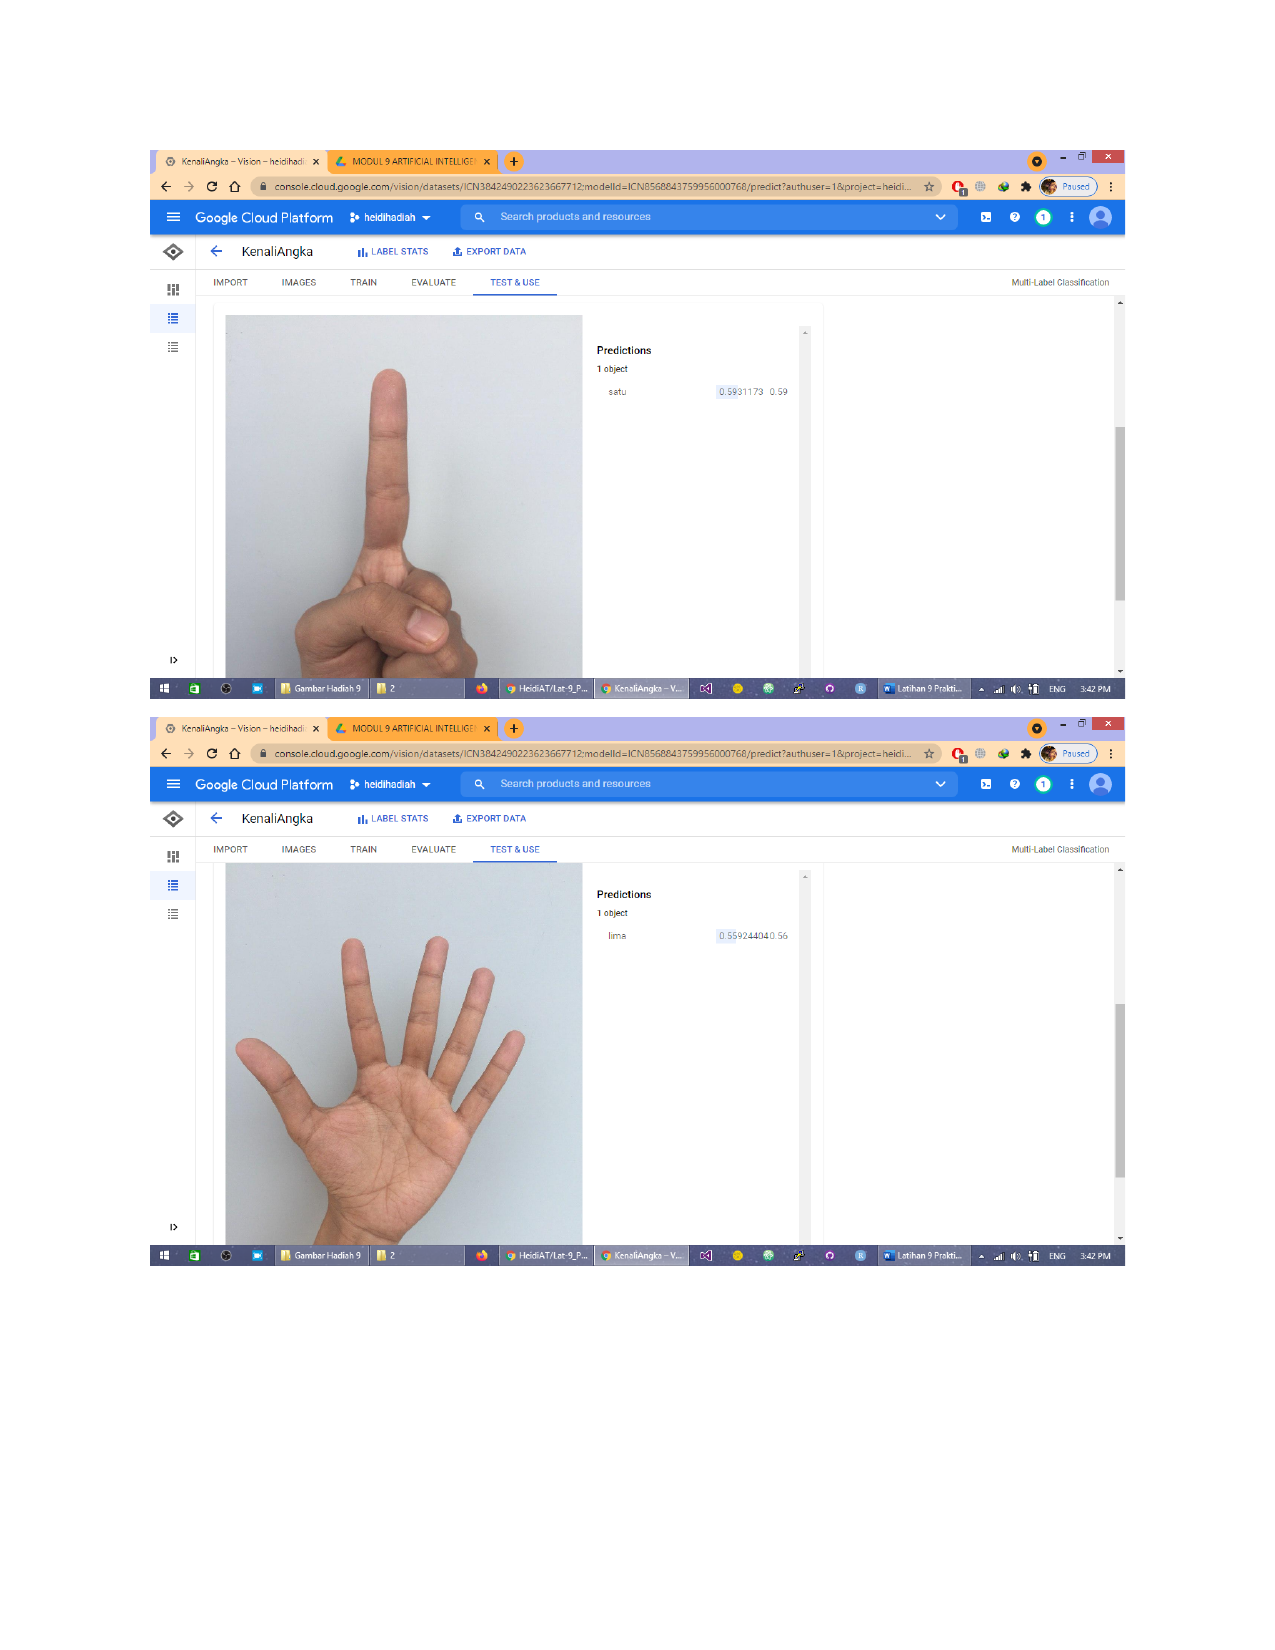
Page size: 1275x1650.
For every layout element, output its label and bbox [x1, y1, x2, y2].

picture [150, 150, 1125, 699]
picture [150, 717, 1125, 1266]
